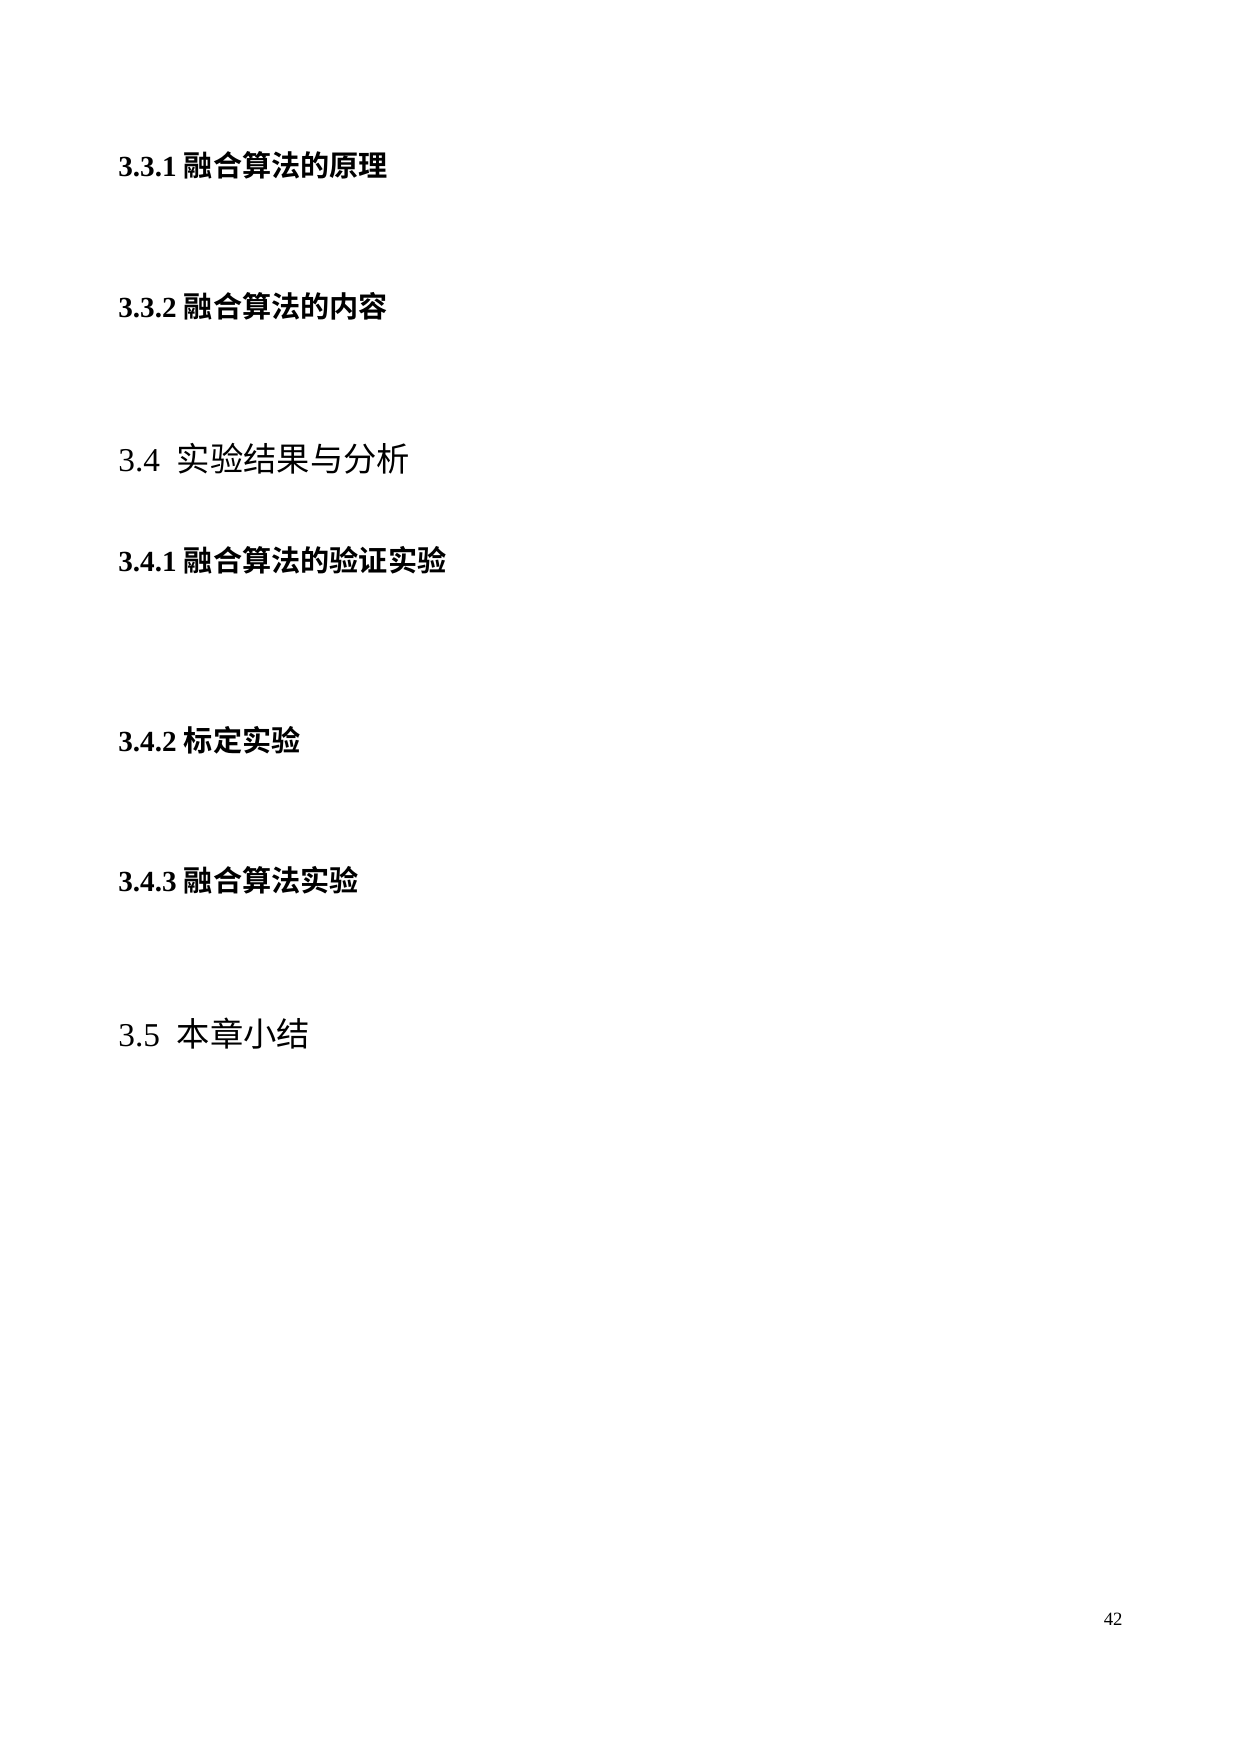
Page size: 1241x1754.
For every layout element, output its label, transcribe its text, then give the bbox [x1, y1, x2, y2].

text 3.4.3 融合算法实验 [118, 847, 1122, 912]
text 3.4.1 融合算法的验证实验 [118, 526, 1122, 591]
text 3.4.2 标定实验 [118, 706, 1122, 771]
text 3.3.2 融合算法的内容 [118, 272, 1122, 337]
text 3.5 本章小结 [118, 999, 1122, 1064]
text 3.3.1 融合算法的原理 [118, 132, 1122, 197]
text 3.4 实验结果与分析 [118, 424, 1122, 489]
